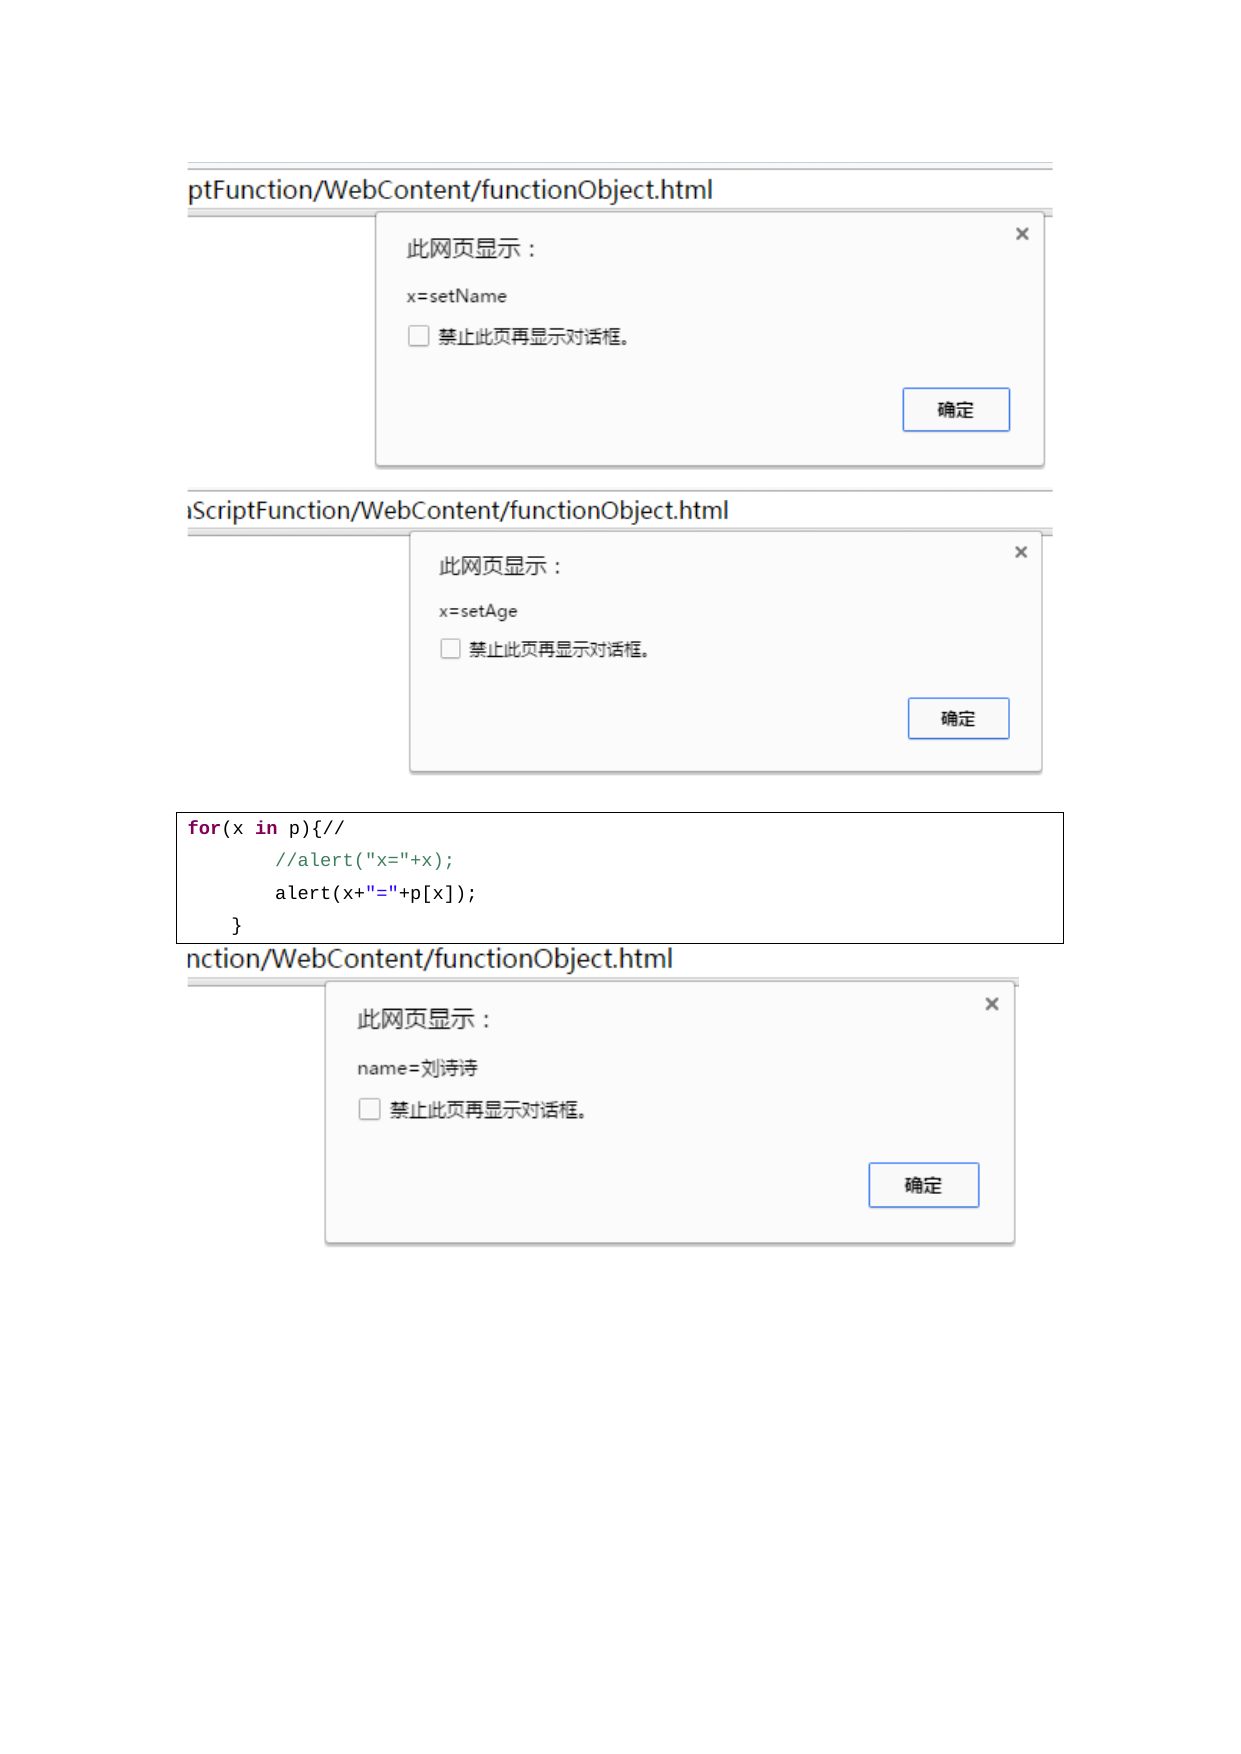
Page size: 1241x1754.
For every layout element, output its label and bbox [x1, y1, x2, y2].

picture [187, 944, 1019, 1252]
picture [187, 162, 1053, 473]
picture [187, 487, 1053, 787]
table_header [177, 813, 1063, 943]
